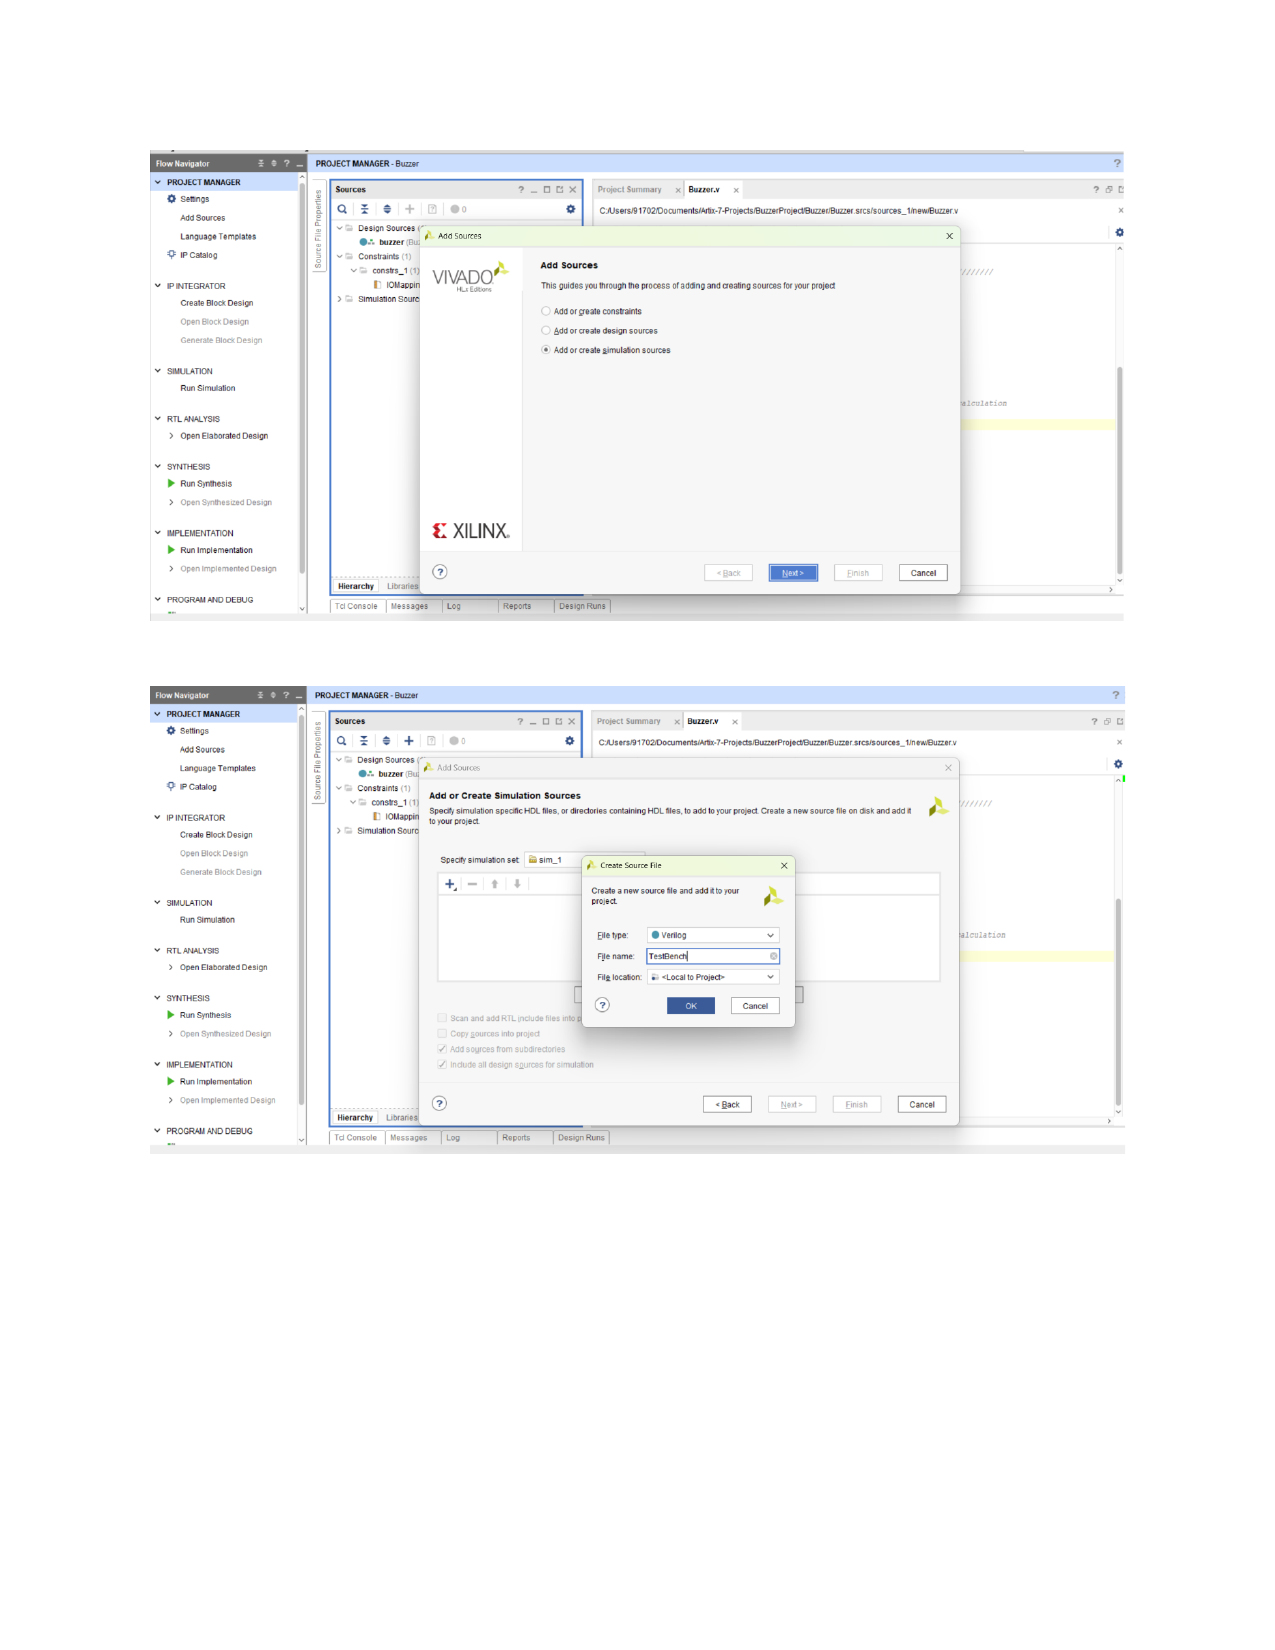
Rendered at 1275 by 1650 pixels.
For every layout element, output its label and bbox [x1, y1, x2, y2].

picture [150, 686, 1125, 1154]
picture [150, 150, 1124, 621]
